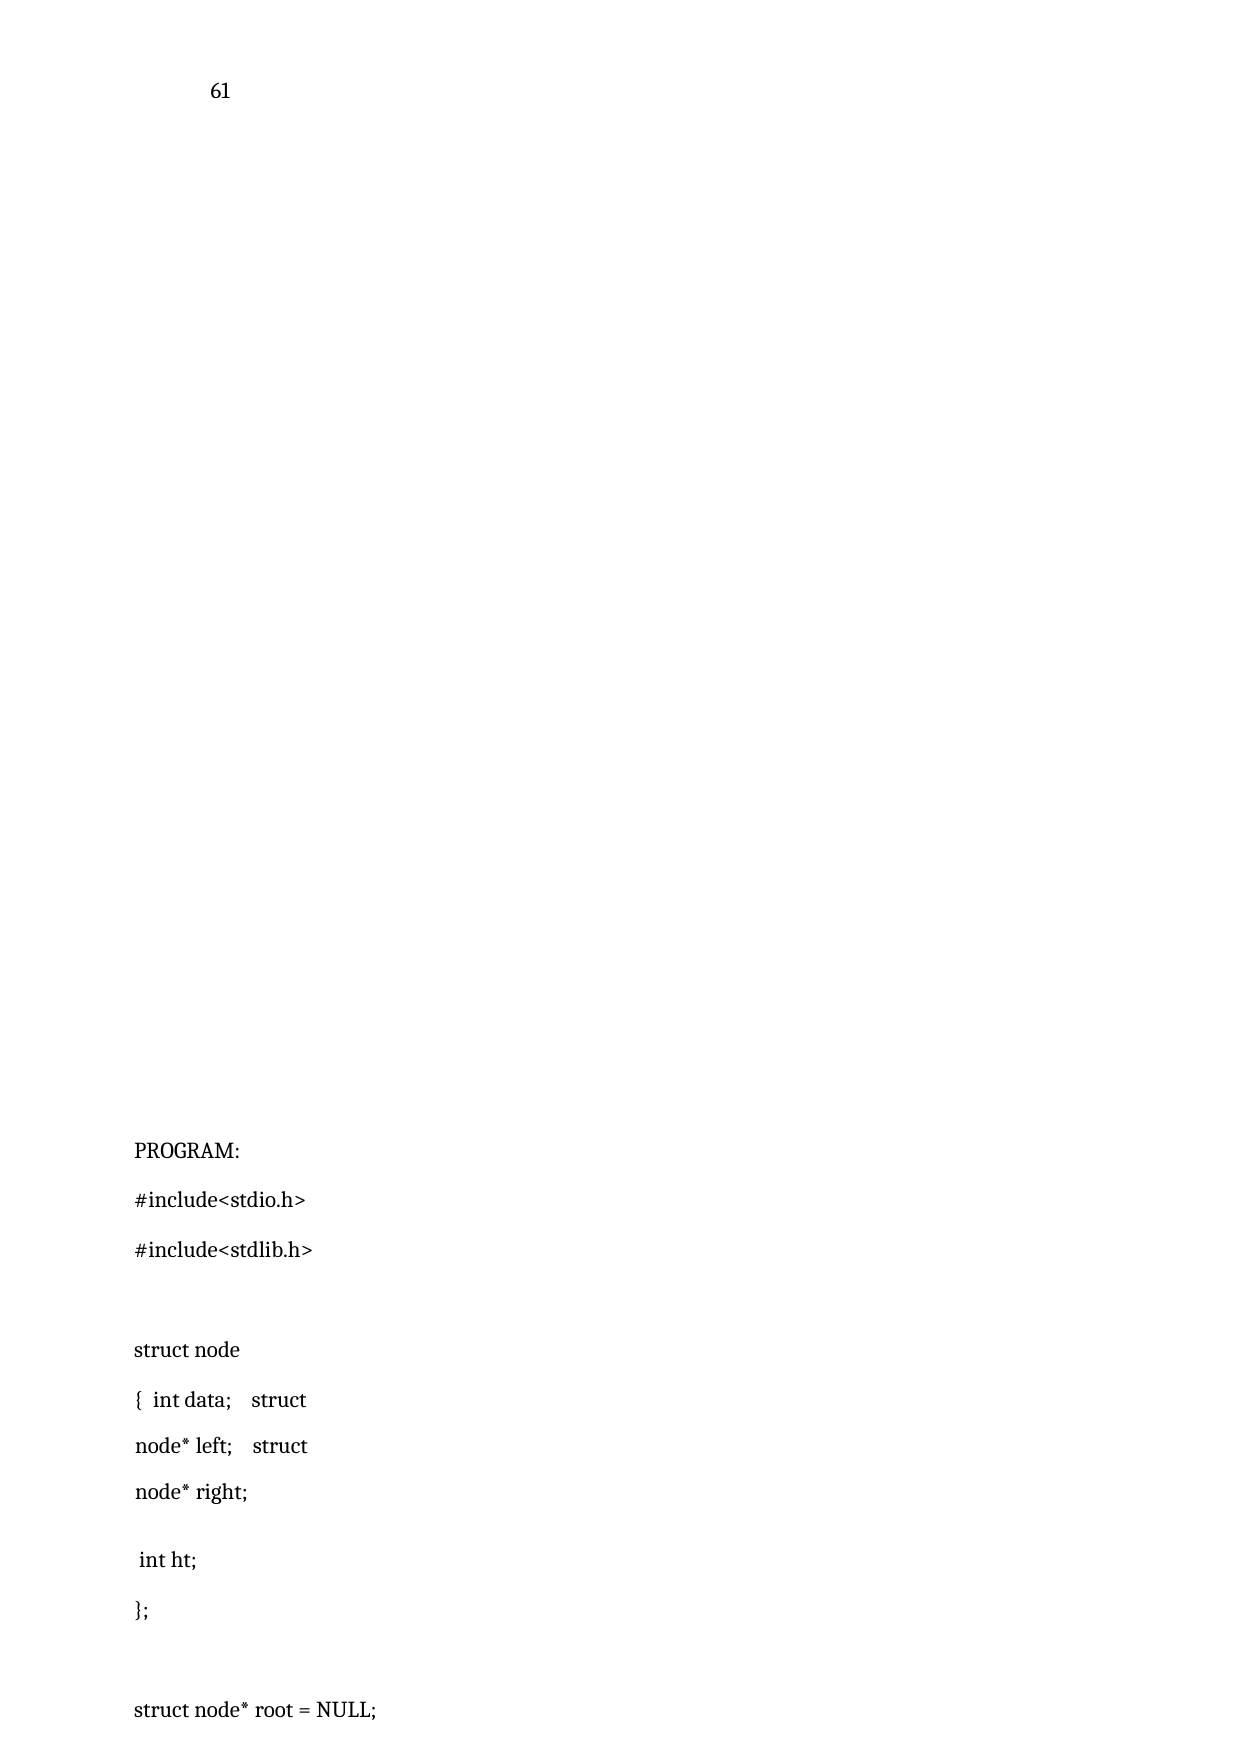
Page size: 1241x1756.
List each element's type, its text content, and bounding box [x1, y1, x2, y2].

text #include<stdio.h> [134, 1187, 1138, 1214]
text { int data; struct node* left; struct node* right; [134, 1387, 335, 1505]
text PROGRAM: [134, 1138, 1138, 1164]
text struct node [134, 1337, 1138, 1364]
text #include<stdlib.h> [134, 1237, 1138, 1263]
text }; [134, 1596, 1138, 1623]
text int ht; [134, 1547, 1138, 1573]
text struct node* root = NULL; [134, 1697, 1138, 1723]
